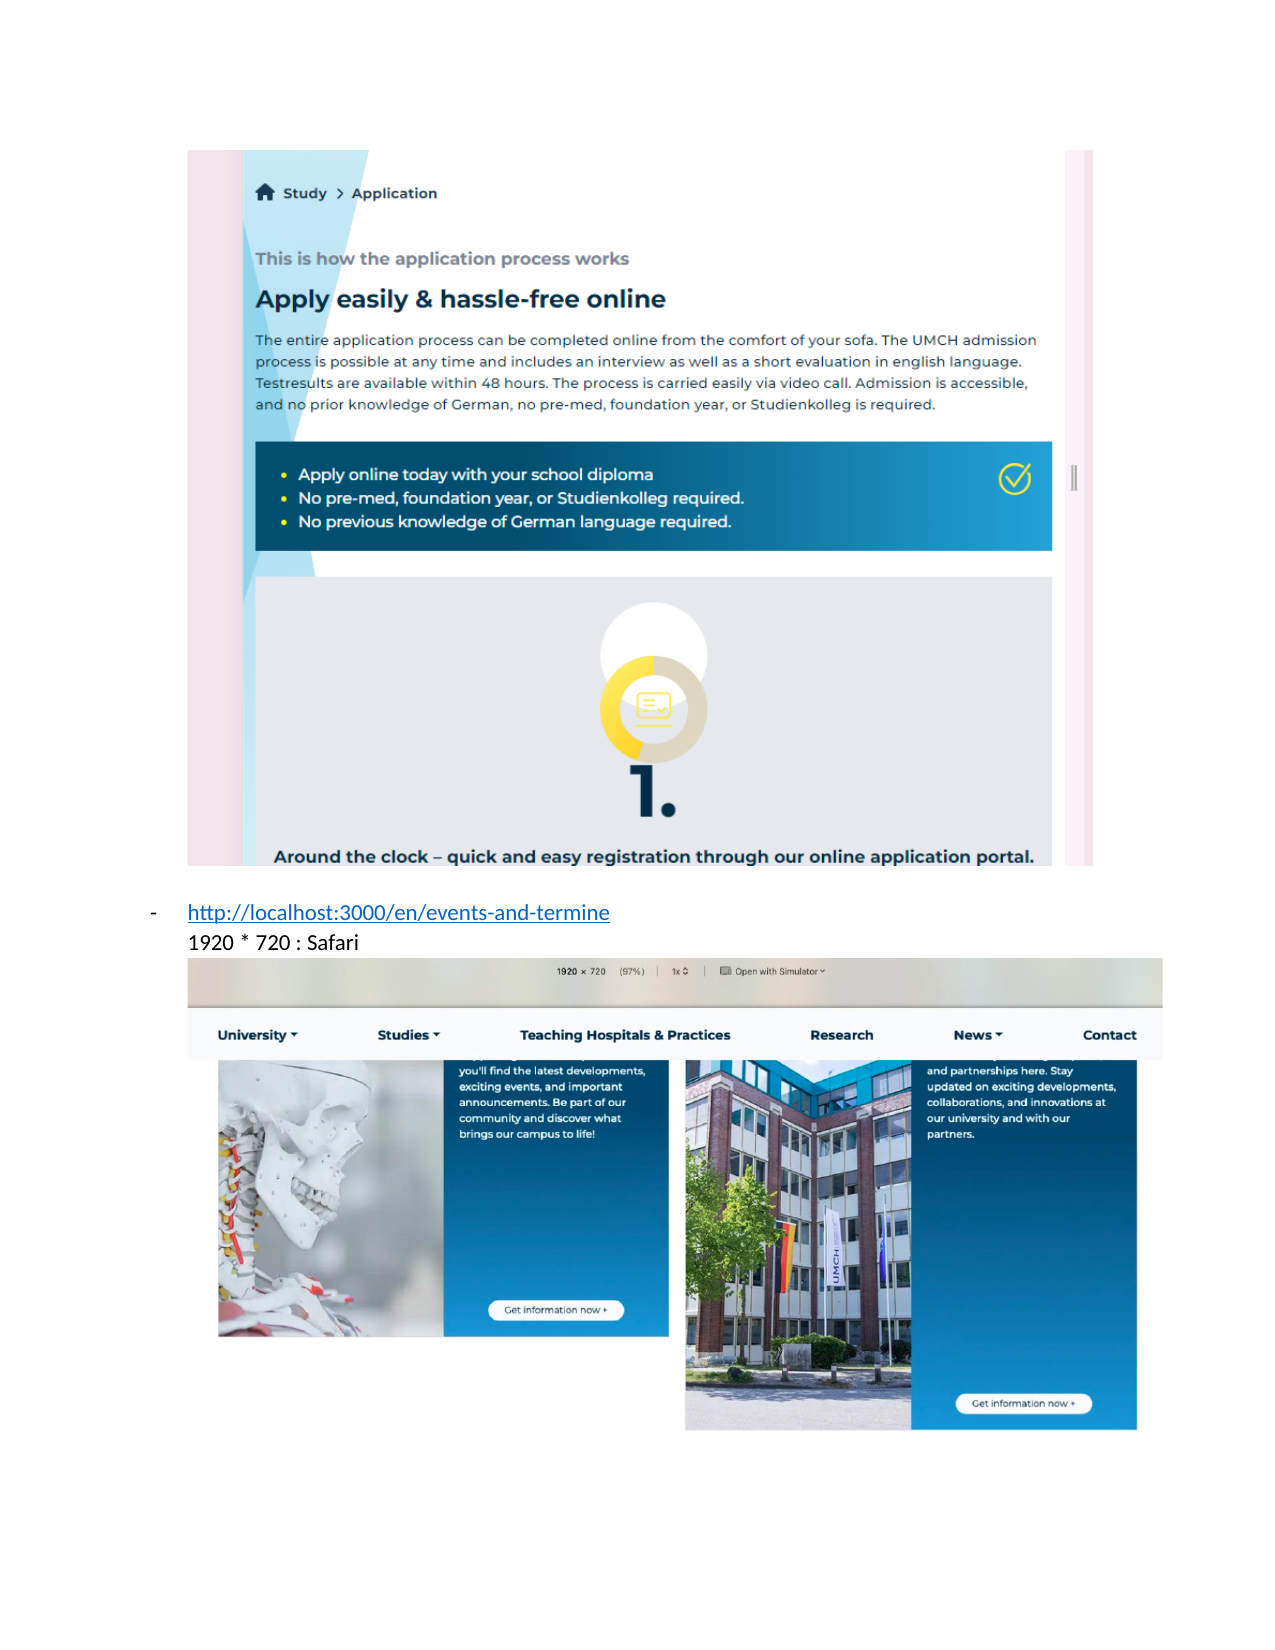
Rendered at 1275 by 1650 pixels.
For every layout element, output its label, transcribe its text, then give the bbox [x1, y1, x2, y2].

picture [187, 958, 1163, 1442]
picture [187, 150, 1093, 866]
list 1920 * 720 : Safari [187, 928, 1125, 956]
list http://localhost:3000/en/events-and-termine [150, 898, 1125, 926]
